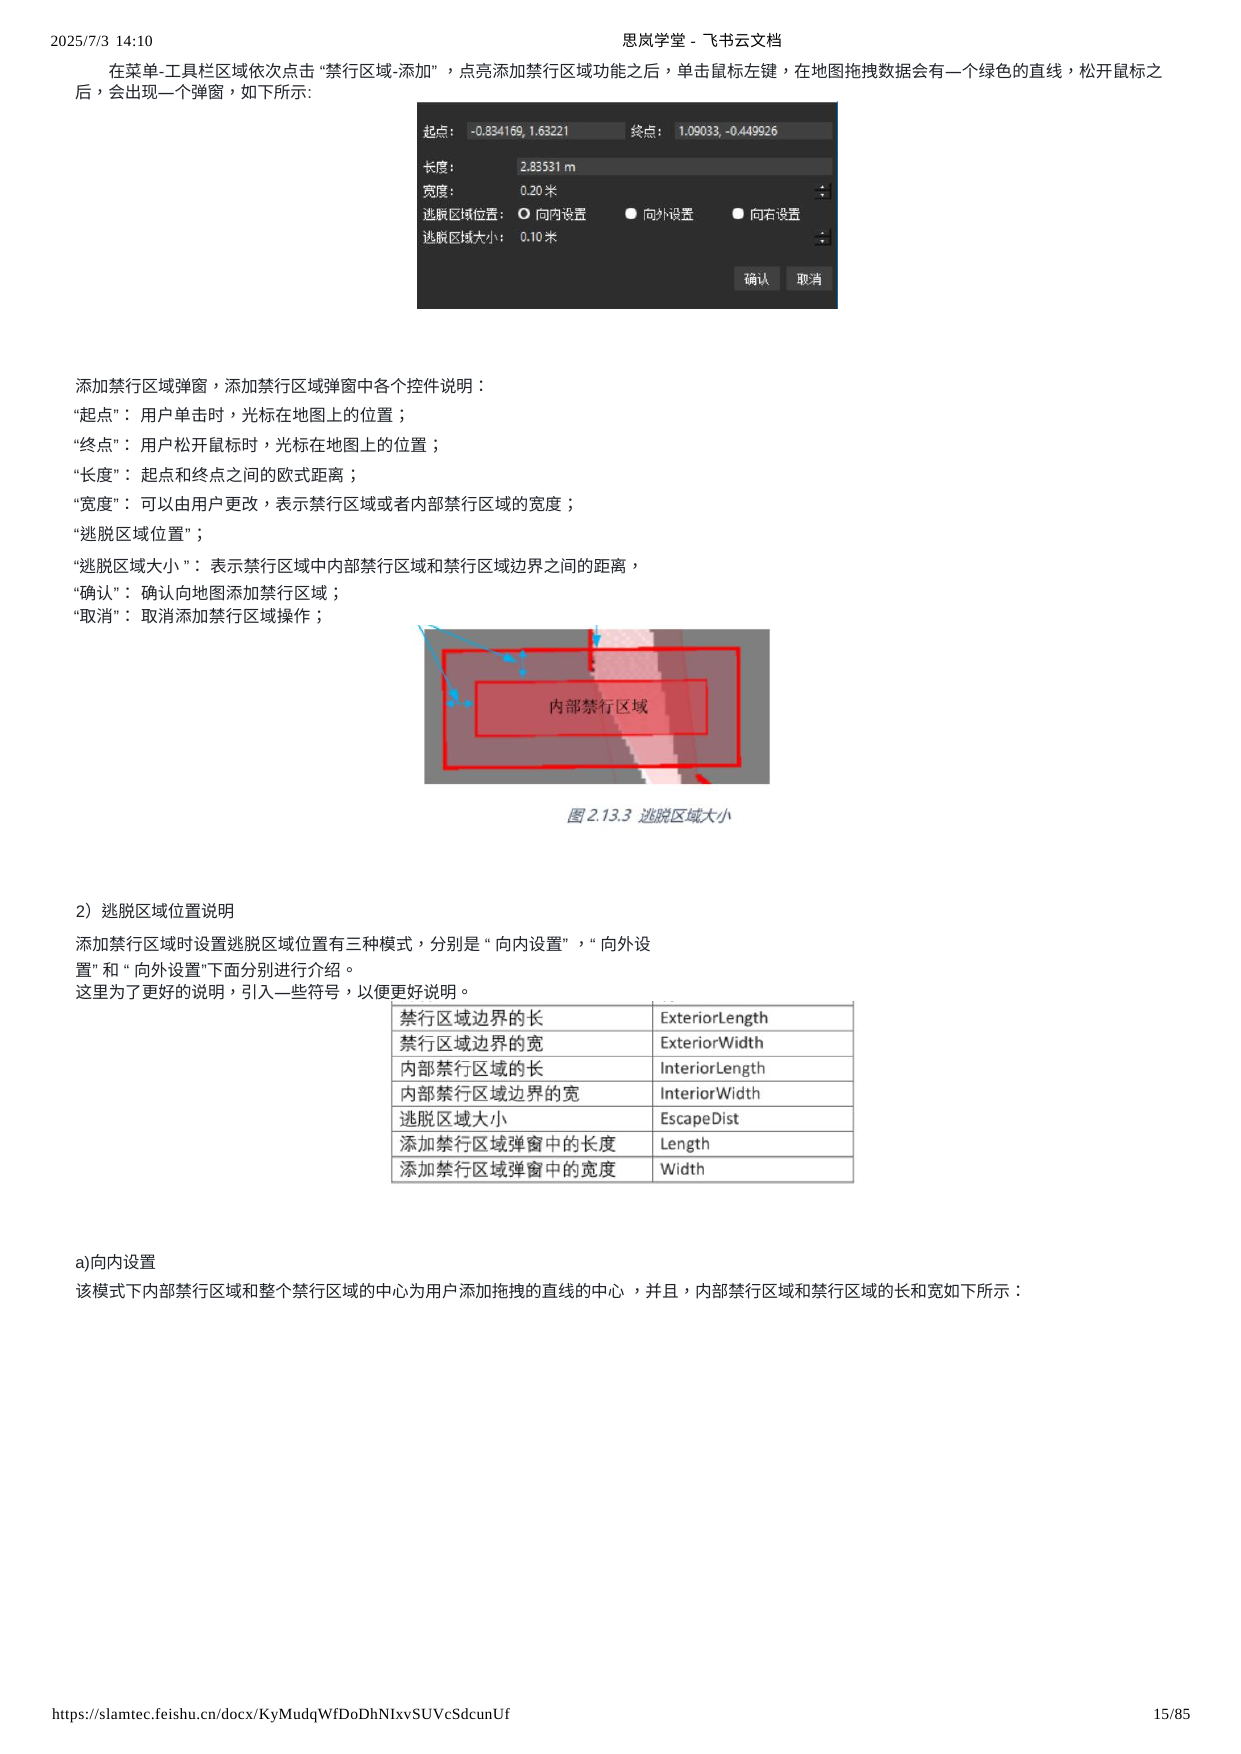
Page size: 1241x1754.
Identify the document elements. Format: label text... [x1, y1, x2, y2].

text 添加禁⾏区域时设置逃脱区域位置有三种模式，分别是 “ 向内设置” ，“ 向外设置” 和 “ 向外设置”下⾯分别进⾏介绍。 [75, 932, 664, 981]
text 在菜单-⼯具栏区域依次点击 “禁⾏区域-添加” ，点亮添加禁⾏区域功能之后，单击⿏标左键，在地图拖拽数据会有—个绿⾊的直线，松开⿏标之 [108, 63, 1190, 81]
picture [417, 101, 838, 309]
text 该模式下内部禁⾏区域和整个禁⾏区域的中⼼为⽤户添加拖拽的直线的中⼼ ，并且，内部禁⾏区域和禁⾏区域的⻓和宽如下所示： [75, 1284, 1190, 1301]
text 后，会出现—个弹窗，如下所示: [75, 84, 1190, 102]
picture [357, 1001, 899, 1189]
text “逃脱区域⼤⼩ ”： 表示禁⾏区域中内部禁⾏区域和禁⾏区域边界之间的距离， “确认”： 确认向地图添加禁⾏区域； [73, 555, 643, 604]
text “⻓度”： 起点和终点之间的欧式距离； [73, 467, 1190, 485]
text “终点”： ⽤户松开⿏标时，光标在地图上的位置； [73, 437, 1190, 455]
text a)向内设置 [75, 1253, 1190, 1272]
picture [344, 625, 911, 833]
text “取消”： 取消添加禁⾏区域操作； [73, 608, 1190, 626]
text “起点”： ⽤户单击时，光标在地图上的位置； [73, 408, 1190, 425]
text 这⾥为了更好的说明，引⼊—些符号，以便更好说明。 [75, 985, 1190, 1002]
text “宽度”： 可以由⽤户更改，表示禁⾏区域或者内部禁⾏区域的宽度； [73, 496, 1190, 513]
text “逃脱区域位置”； [73, 526, 1190, 544]
text 添加禁⾏区域弹窗，添加禁⾏区域弹窗中各个控件说明： [75, 378, 1190, 396]
text 2）逃脱区域位置说明 [76, 902, 1190, 922]
